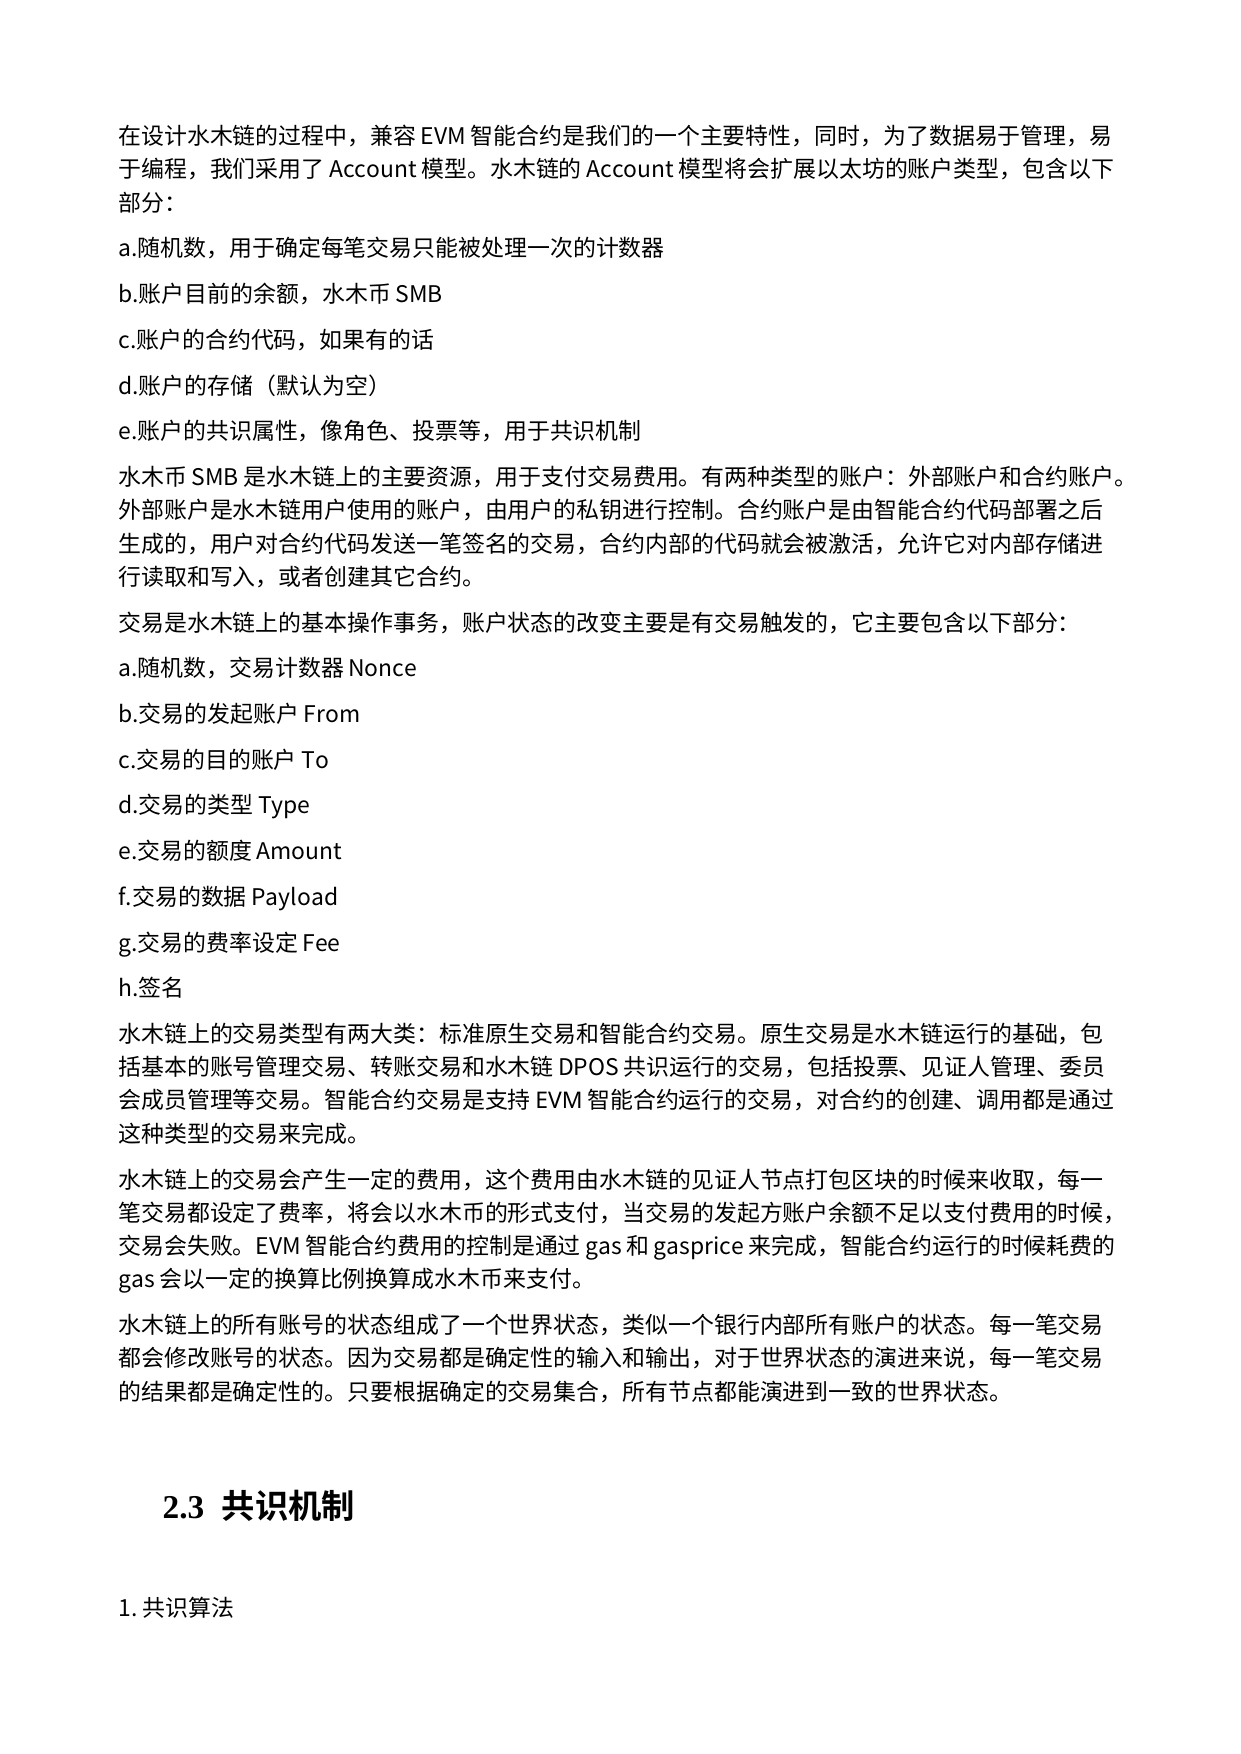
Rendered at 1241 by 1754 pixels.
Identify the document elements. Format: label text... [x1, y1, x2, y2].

text b.账户目前的余额，水木币SMB [118, 276, 1122, 309]
text g.交易的费率设定Fee [118, 924, 1122, 958]
text 水木币SMB是水木链上的主要资源，用于支付交易费用。有两种类型的账户：外部账户和合约账户。外部账户是水木链用户使用的账户，由用户的私钥进行控制。合约账户是由智能合约代码部署之后生成的，用户对合约代码发送一笔签名的交易，合约内部的代码就会被激活，允许它对内部存储进行读取和写入，或者创建其它合约。 [118, 459, 1122, 592]
text h.签名 [118, 970, 1122, 1003]
text d.交易的类型Type [118, 787, 1122, 821]
text 水木链上的交易类型有两大类：标准原生交易和智能合约交易。原生交易是水木链运行的基础，包括基本的账号管理交易、转账交易和水木链DPOS共识运行的交易，包括投票、见证人管理、委员会成员管理等交易。智能合约交易是支持EVM智能合约运行的交易，对合约的创建、调用都是通过这种类型的交易来完成。 [118, 1016, 1122, 1149]
text 1. 共识算法 [118, 1590, 1122, 1623]
subtitle 共识机制 [162, 1479, 1122, 1528]
text e.交易的额度Amount [118, 833, 1122, 866]
text 在设计水木链的过程中，兼容EVM智能合约是我们的一个主要特性，同时，为了数据易于管理，易于编程，我们采用了Account模型。水木链的Account模型将会扩展以太坊的账户类型，包含以下部分： [118, 118, 1122, 218]
text d.账户的存储（默认为空） [118, 367, 1122, 401]
text e.账户的共识属性，像角色、投票等，用于共识机制 [118, 413, 1122, 446]
text 水木链上的交易会产生一定的费用，这个费用由水木链的见证人节点打包区块的时候来收取，每一笔交易都设定了费率，将会以水木币的形式支付，当交易的发起方账户余额不足以支付费用的时候，交易会失败。EVM智能合约费用的控制是通过gas和gasprice来完成，智能合约运行的时候耗费的gas会以一定的换算比例换算成水木币来支付。 [118, 1161, 1122, 1294]
text f.交易的数据Payload [118, 879, 1122, 912]
text a.随机数，交易计数器Nonce [118, 650, 1122, 683]
text 交易是水木链上的基本操作事务，账户状态的改变主要是有交易触发的，它主要包含以下部分： [118, 604, 1122, 638]
text c.账户的合约代码，如果有的话 [118, 322, 1122, 355]
text a.随机数，用于确定每笔交易只能被处理一次的计数器 [118, 230, 1122, 263]
text 水木链上的所有账号的状态组成了一个世界状态，类似一个银行内部所有账户的状态。每一笔交易都会修改账号的状态。因为交易都是确定性的输入和输出，对于世界状态的演进来说，每一笔交易的结果都是确定性的。只要根据确定的交易集合，所有节点都能演进到一致的世界状态。 [118, 1307, 1122, 1407]
text c.交易的目的账户To [118, 742, 1122, 775]
text b.交易的发起账户From [118, 696, 1122, 729]
